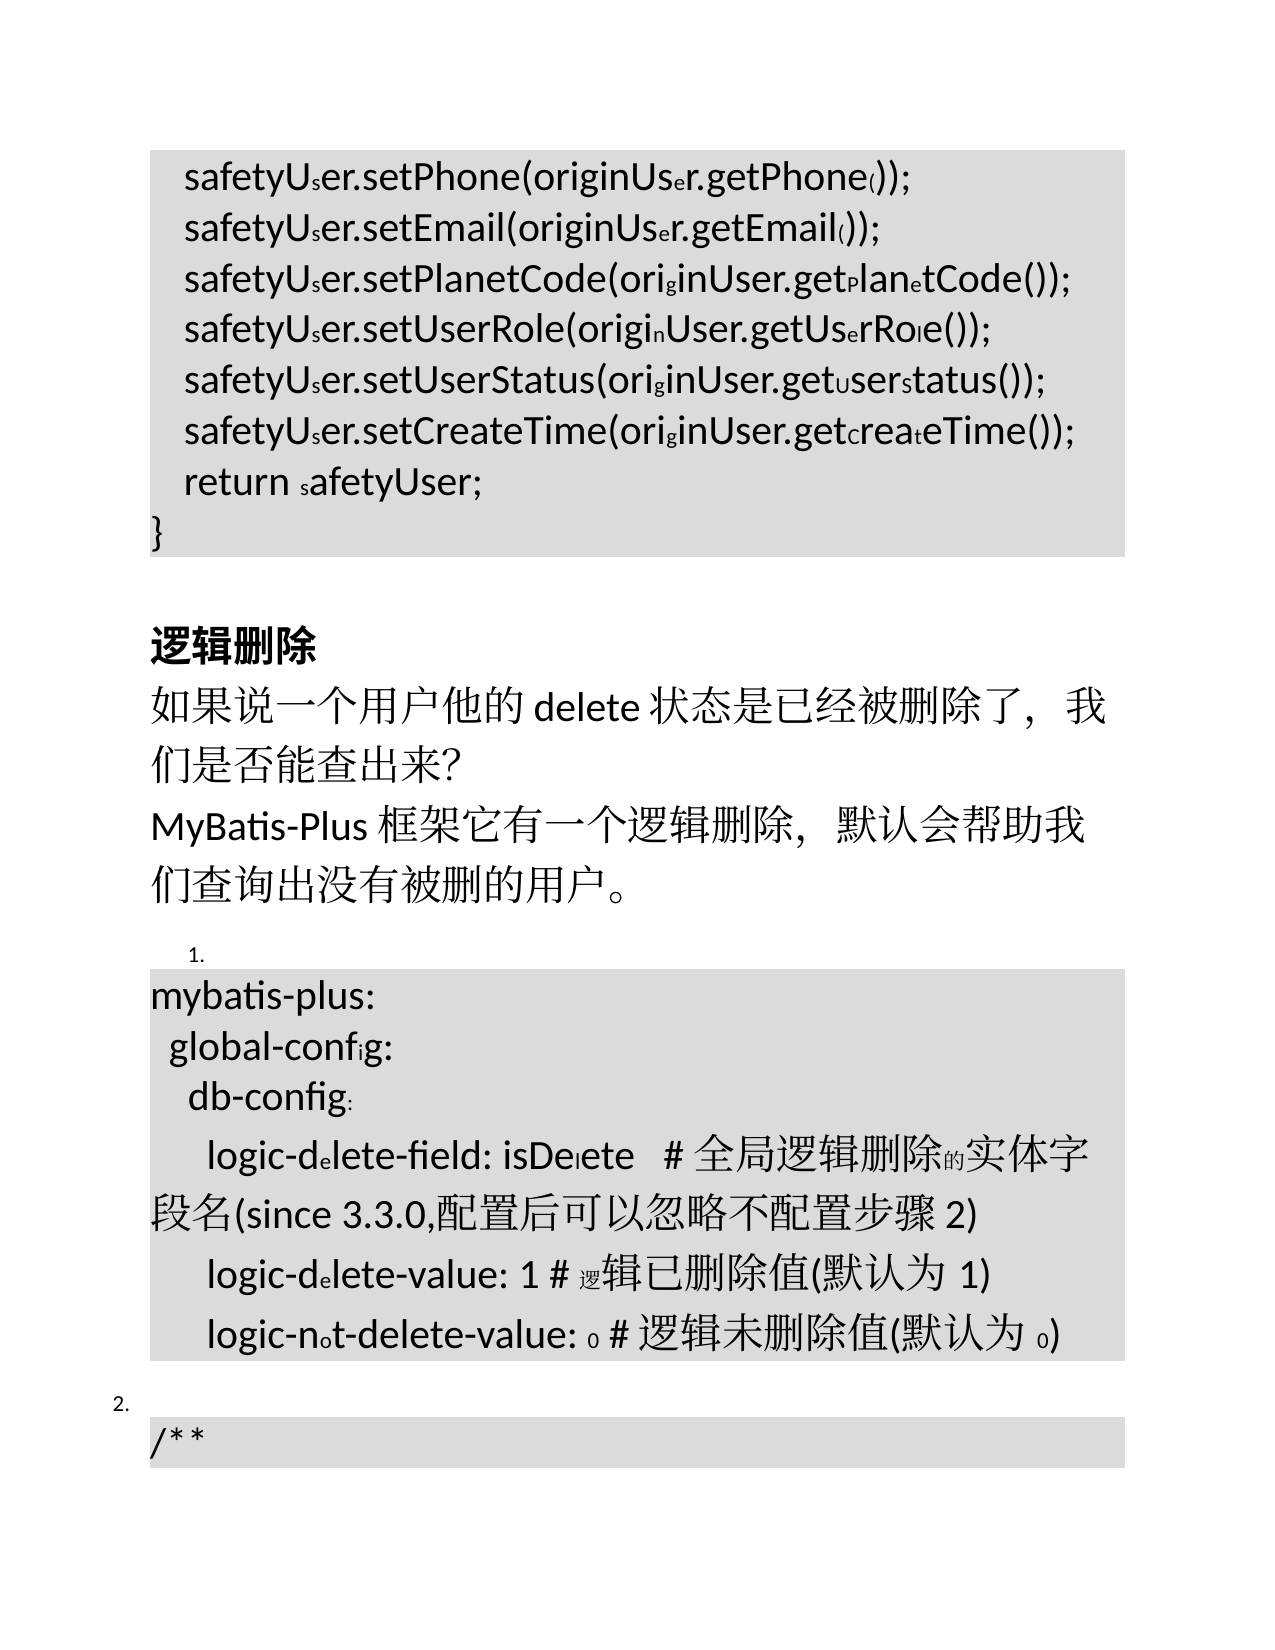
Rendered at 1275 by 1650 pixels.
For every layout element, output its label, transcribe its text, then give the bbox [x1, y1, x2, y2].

text db-config: [150, 1070, 1125, 1121]
text logic-delete-field: isDelete # 全局逻辑删除的实体字段名(since 3.3.0,配置后可以忽略不配置步骤2) [150, 1121, 1125, 1241]
text safetyUser.setUserStatus(originUser.getUserStatus()); [150, 353, 1125, 404]
text 如果说一个用户他的delete状态是已经被删除了，我们是否能查出来？ [150, 673, 1125, 793]
text return safetyUser; [150, 455, 1125, 506]
text logic-not-delete-value: 0 # 逻辑未删除值(默认为 0) [150, 1301, 1125, 1361]
text safetyUser.setEmail(originUser.getEmail()); [150, 201, 1125, 252]
text /** [150, 1417, 1125, 1468]
text safetyUser.setPhone(originUser.getPhone()); [150, 150, 1125, 201]
text safetyUser.setPlanetCode(originUser.getPlanetCode()); [150, 252, 1125, 302]
text global-config: [150, 1019, 1125, 1070]
text logic-delete-value: 1 # 逻辑已删除值(默认为 1) [150, 1241, 1125, 1301]
text safetyUser.setUserRole(originUser.getUserRole()); [150, 302, 1125, 353]
text safetyUser.setCreateTime(originUser.getCreateTime()); [150, 404, 1125, 455]
text } [150, 506, 1125, 557]
text MyBatis-Plus 框架它有一个逻辑删除，默认会帮助我们查询出没有被删的用户。 [150, 793, 1125, 913]
text mybatis-plus: [150, 969, 1125, 1019]
